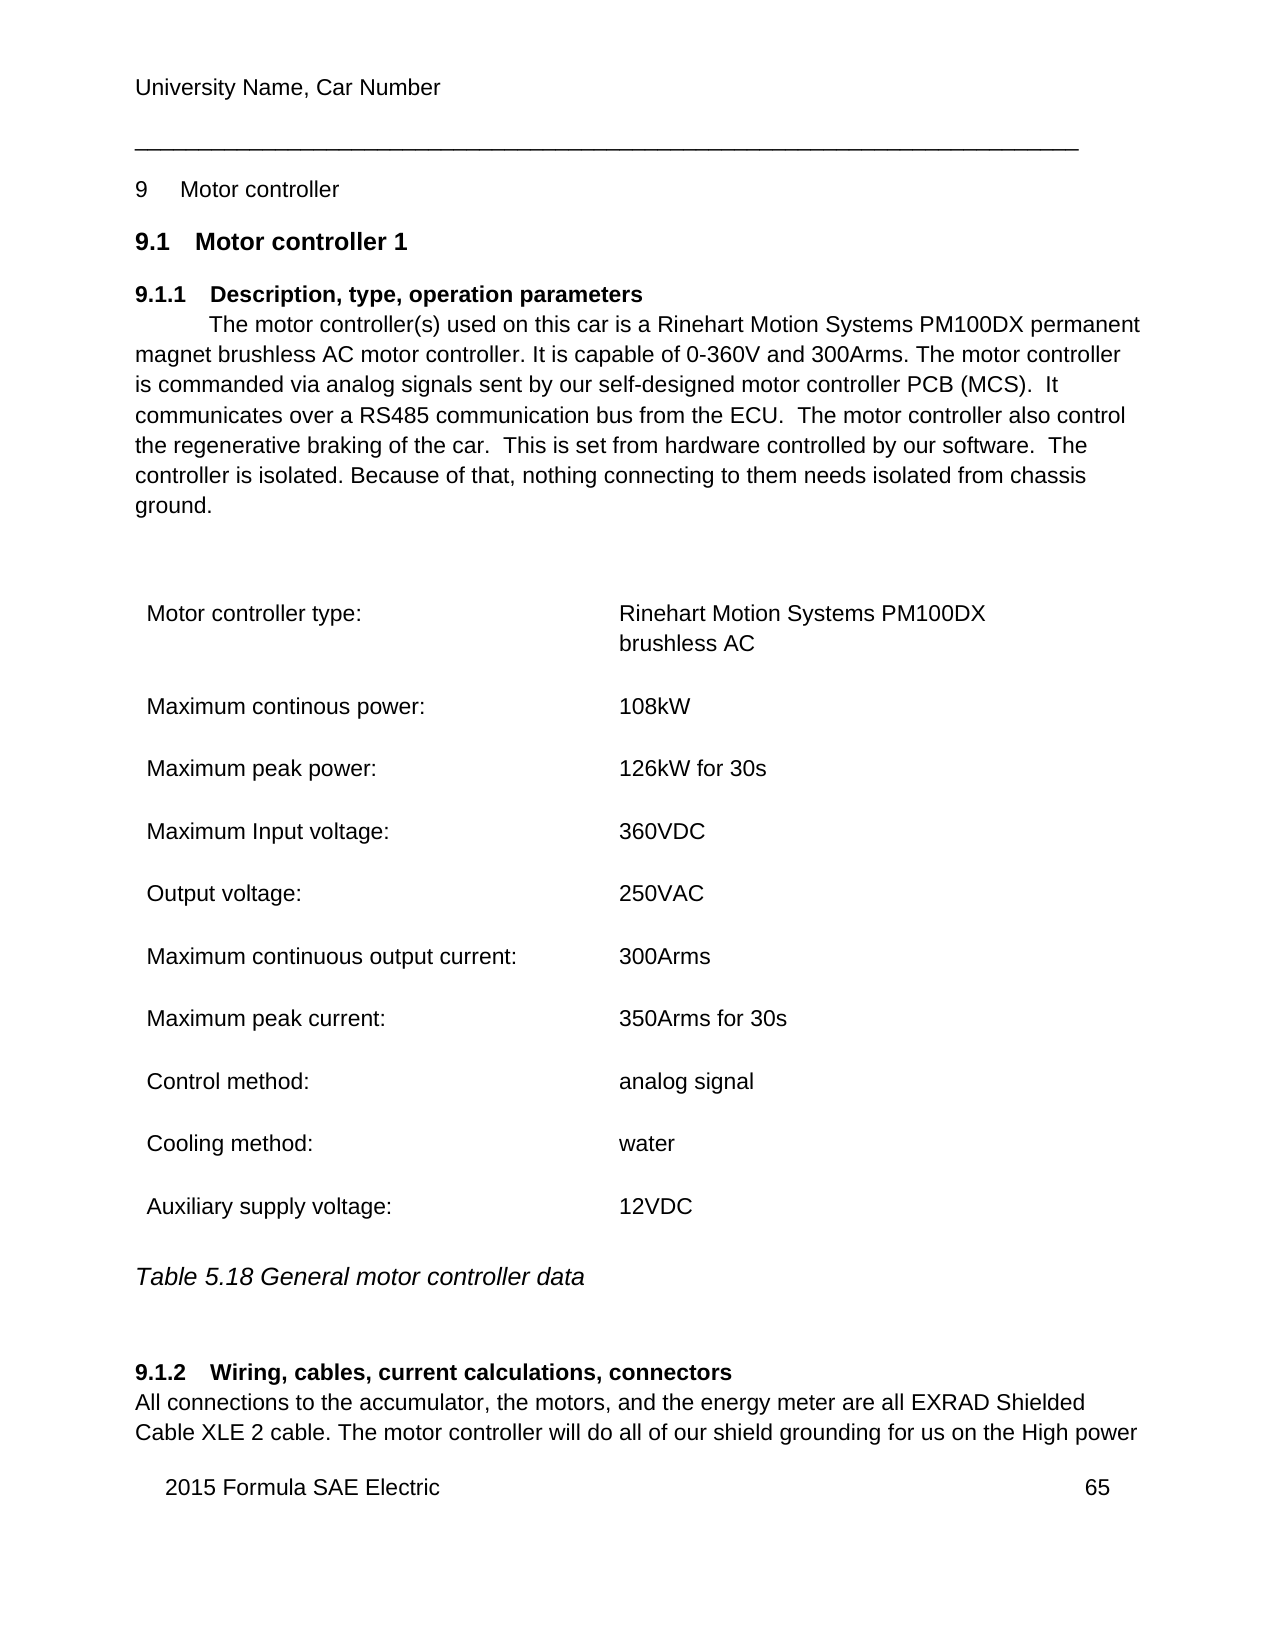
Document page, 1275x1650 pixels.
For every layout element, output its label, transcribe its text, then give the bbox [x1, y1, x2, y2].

table_header Rinehart Motion Systems PM100DX brushless AC [613, 594, 1086, 687]
table_cell 300Arms [613, 937, 1086, 999]
table_cell water [613, 1125, 1086, 1187]
subtitle Motor controller [135, 176, 1140, 202]
table_cell 126kW for 30s [613, 750, 1086, 812]
table_header Motor controller type: [141, 594, 613, 687]
table_cell 350Arms for 30s [613, 1000, 1086, 1062]
subtitle Motor controller 1 [135, 227, 1140, 256]
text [135, 1389, 1140, 1445]
table_cell analog signal [613, 1062, 1086, 1124]
table_cell Cooling method: [141, 1125, 613, 1187]
table_cell 12VDC [613, 1187, 1086, 1249]
subtitle Wiring, cables, current calculations, connectors [135, 1358, 1140, 1385]
table_cell 108kW [613, 687, 1086, 749]
table_cell Maximum Input voltage: [141, 812, 613, 874]
table_cell Control method: [141, 1062, 613, 1124]
table_cell Maximum continuous output current: [141, 937, 613, 999]
text The motor controller(s) used on this car is a Rinehart Motion Systems PM100DX permanent magnet brushless AC motor controller. It is capable of 0-360V and 300Arms. The motor controller is commanded via analog signals sent by our self-designed motor controller PCB (MCS). It communicates over a RS485 communication bus from the ECU. The motor controller also control the regenerative braking of the car. This is set from hardware controlled by our software. The controller is isolated. Because of that, nothing connecting to them needs isolated from chassis ground. [135, 311, 1140, 518]
table_cell Output voltage: [141, 875, 613, 937]
table_cell Maximum peak power: [141, 750, 613, 812]
subtitle Description, type, operation parameters [135, 281, 1140, 307]
table_cell 250VAC [613, 875, 1086, 937]
table_cell Maximum peak current: [141, 1000, 613, 1062]
table_cell Auxiliary supply voltage: [141, 1187, 613, 1249]
table_cell 360VDC [613, 812, 1086, 874]
table_cell Maximum continous power: [141, 687, 613, 749]
